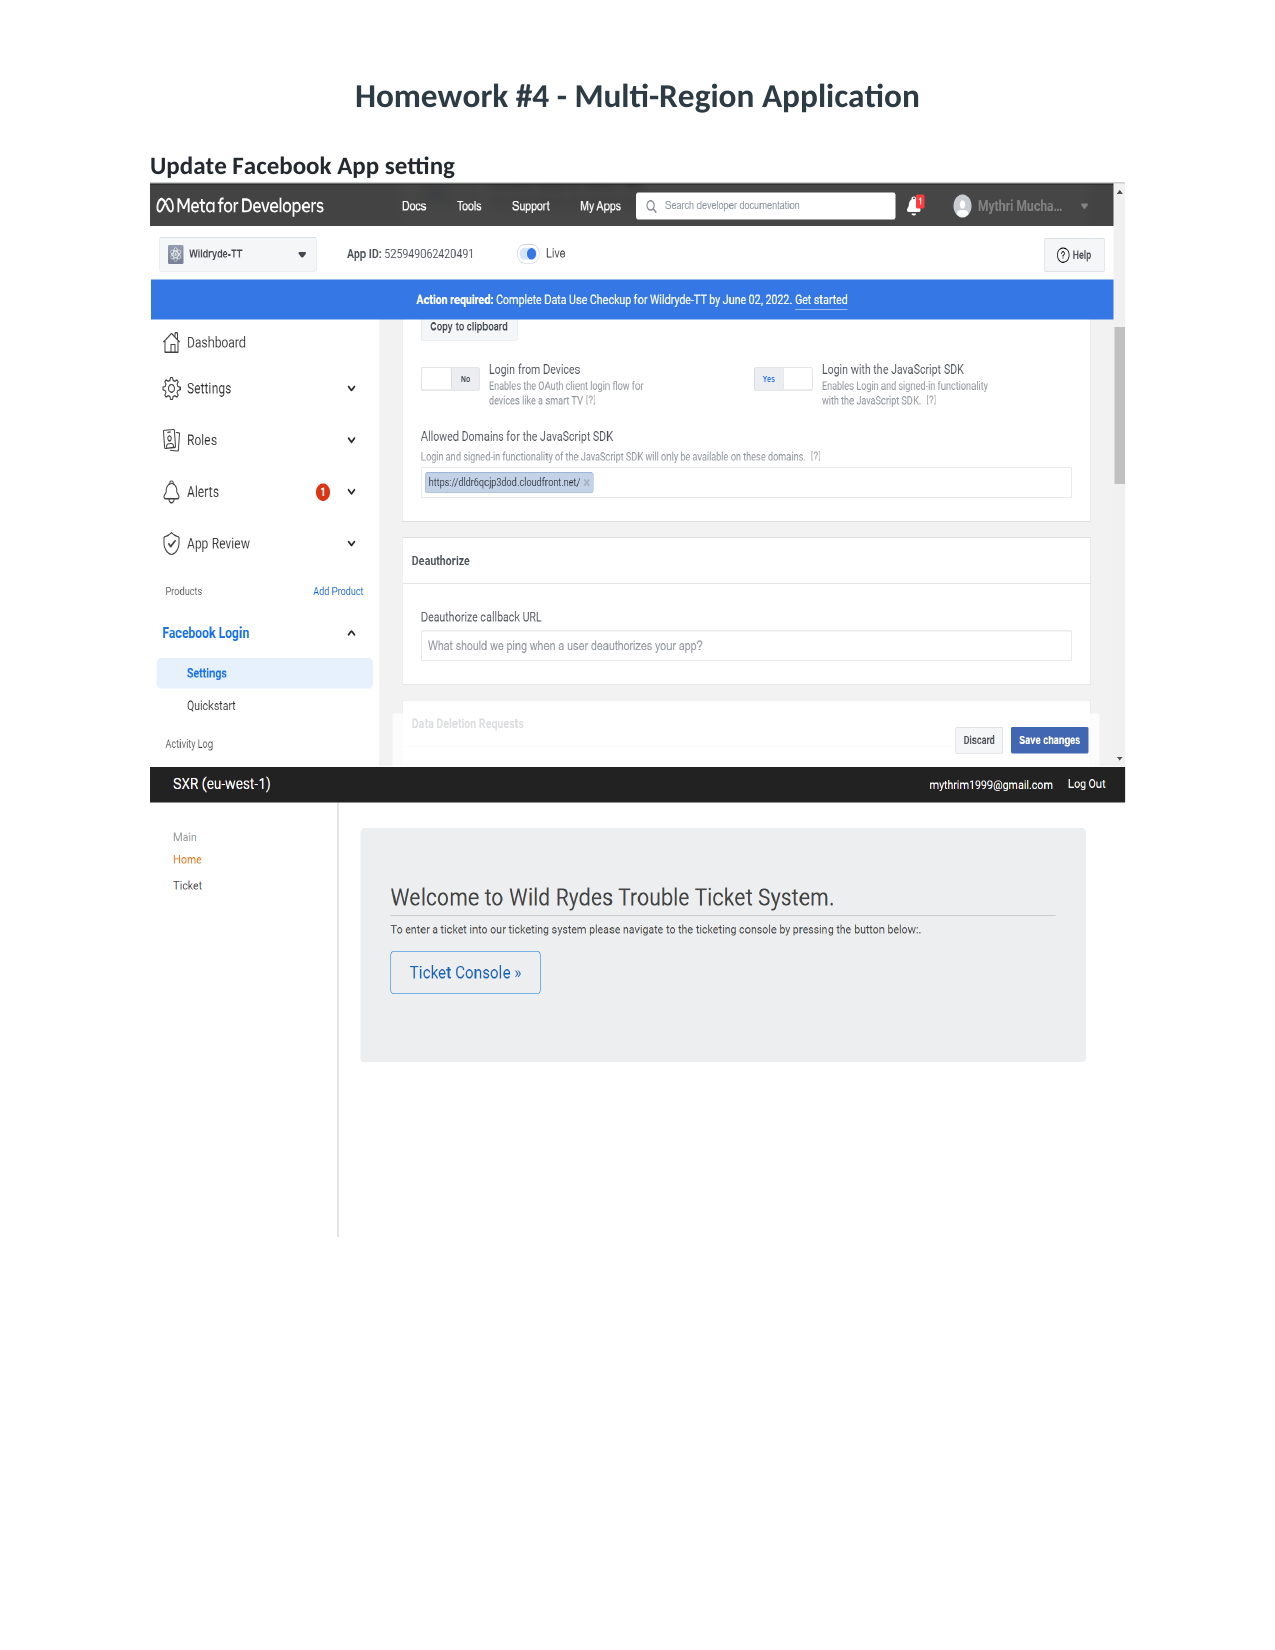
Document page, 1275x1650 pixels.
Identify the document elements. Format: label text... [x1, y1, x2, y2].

picture [150, 182, 1125, 766]
subtitle Update Facebook App setting [150, 150, 1125, 181]
picture [150, 767, 1125, 1283]
